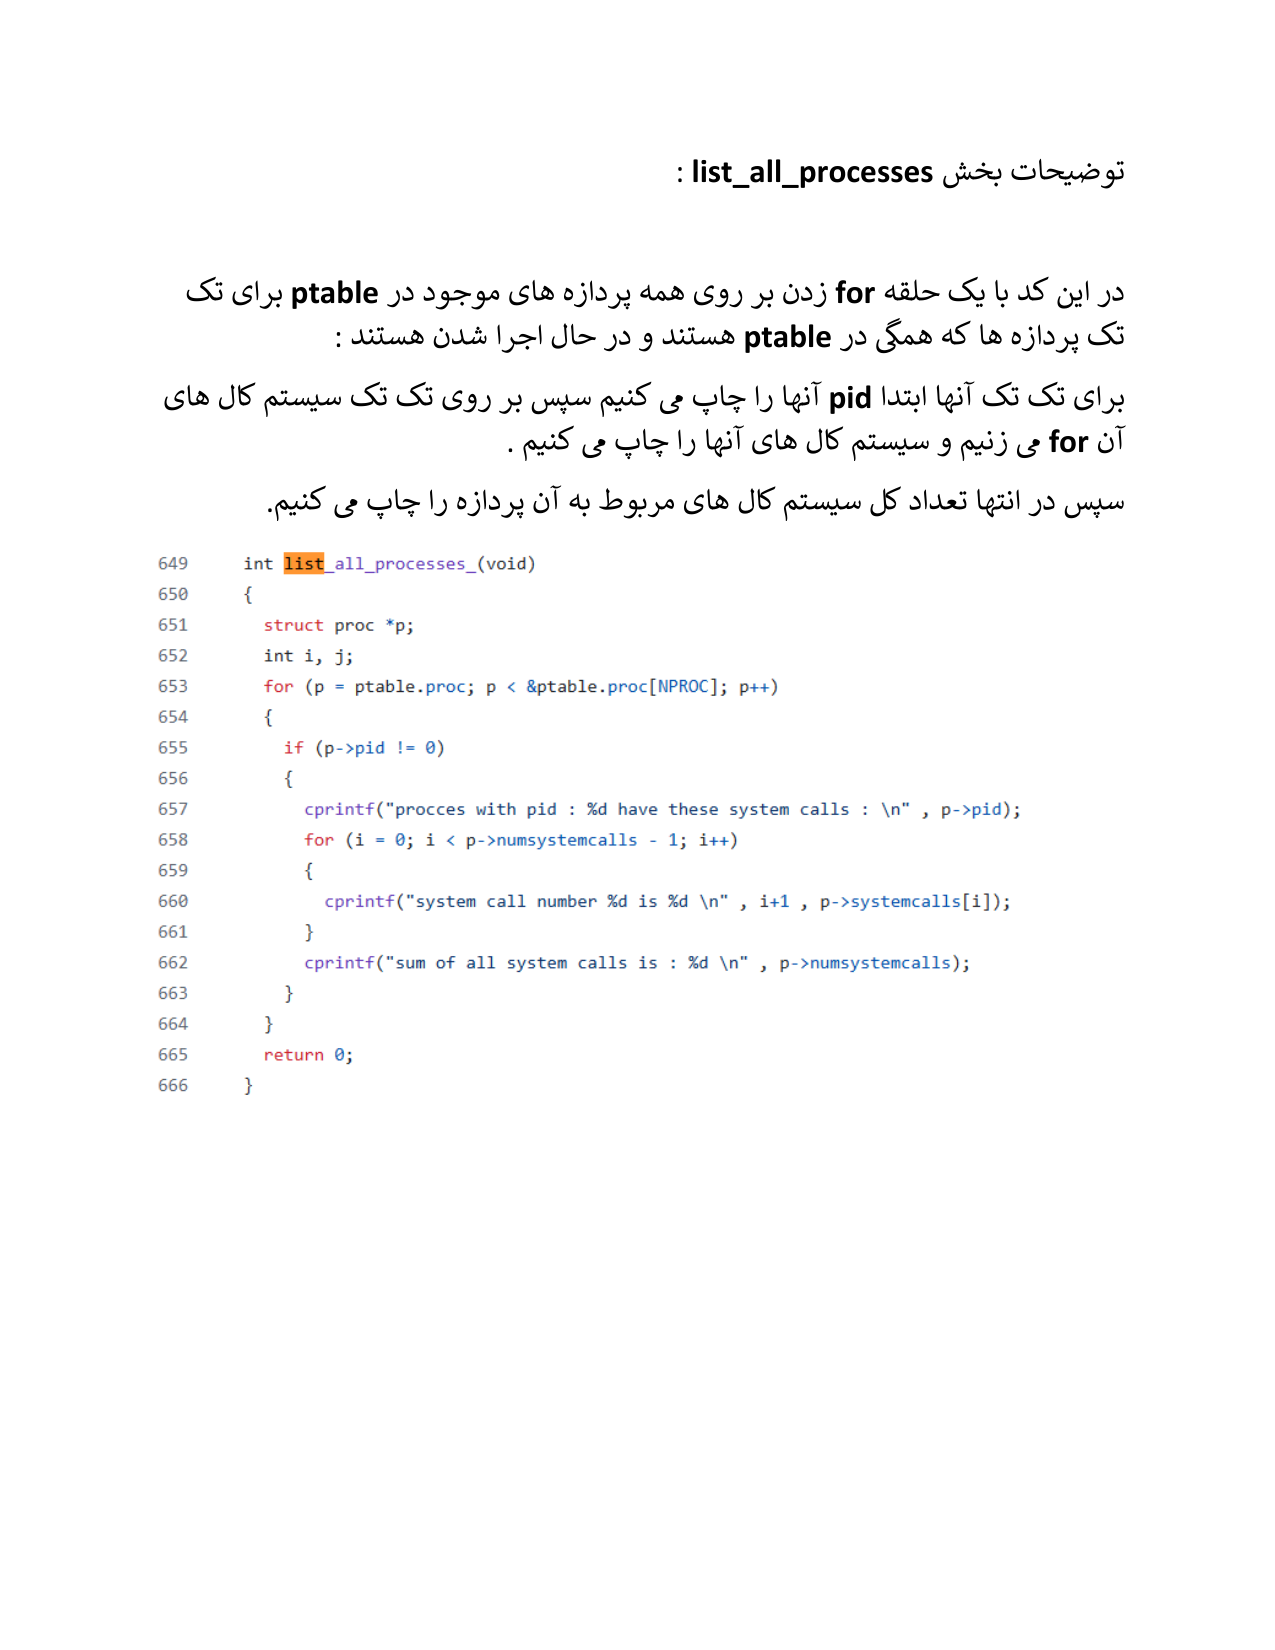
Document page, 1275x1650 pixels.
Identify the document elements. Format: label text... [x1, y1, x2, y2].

picture [150, 541, 1125, 1106]
text سپس در انتها تعداد کل سیستم کال های مربوط به آن پردازه را چاپ می کنیم. [150, 480, 1125, 521]
text توضیحات بخش list_all_processes : [150, 150, 1125, 191]
text برای تک تک آنها ابتدا pid آنها را چاپ می کنیم سپس بر روی تک تک سیستم کال های آن for می زنیم و سیستم کال های آنها را چاپ می کنیم . [150, 376, 1125, 461]
text در این کد با یک حلقه for زدن بر روی همه پردازه های موجود در ptable برای تک تک پردازه ها که همگی در ptable هستند و در حال اجرا شدن هستند : [150, 271, 1125, 356]
